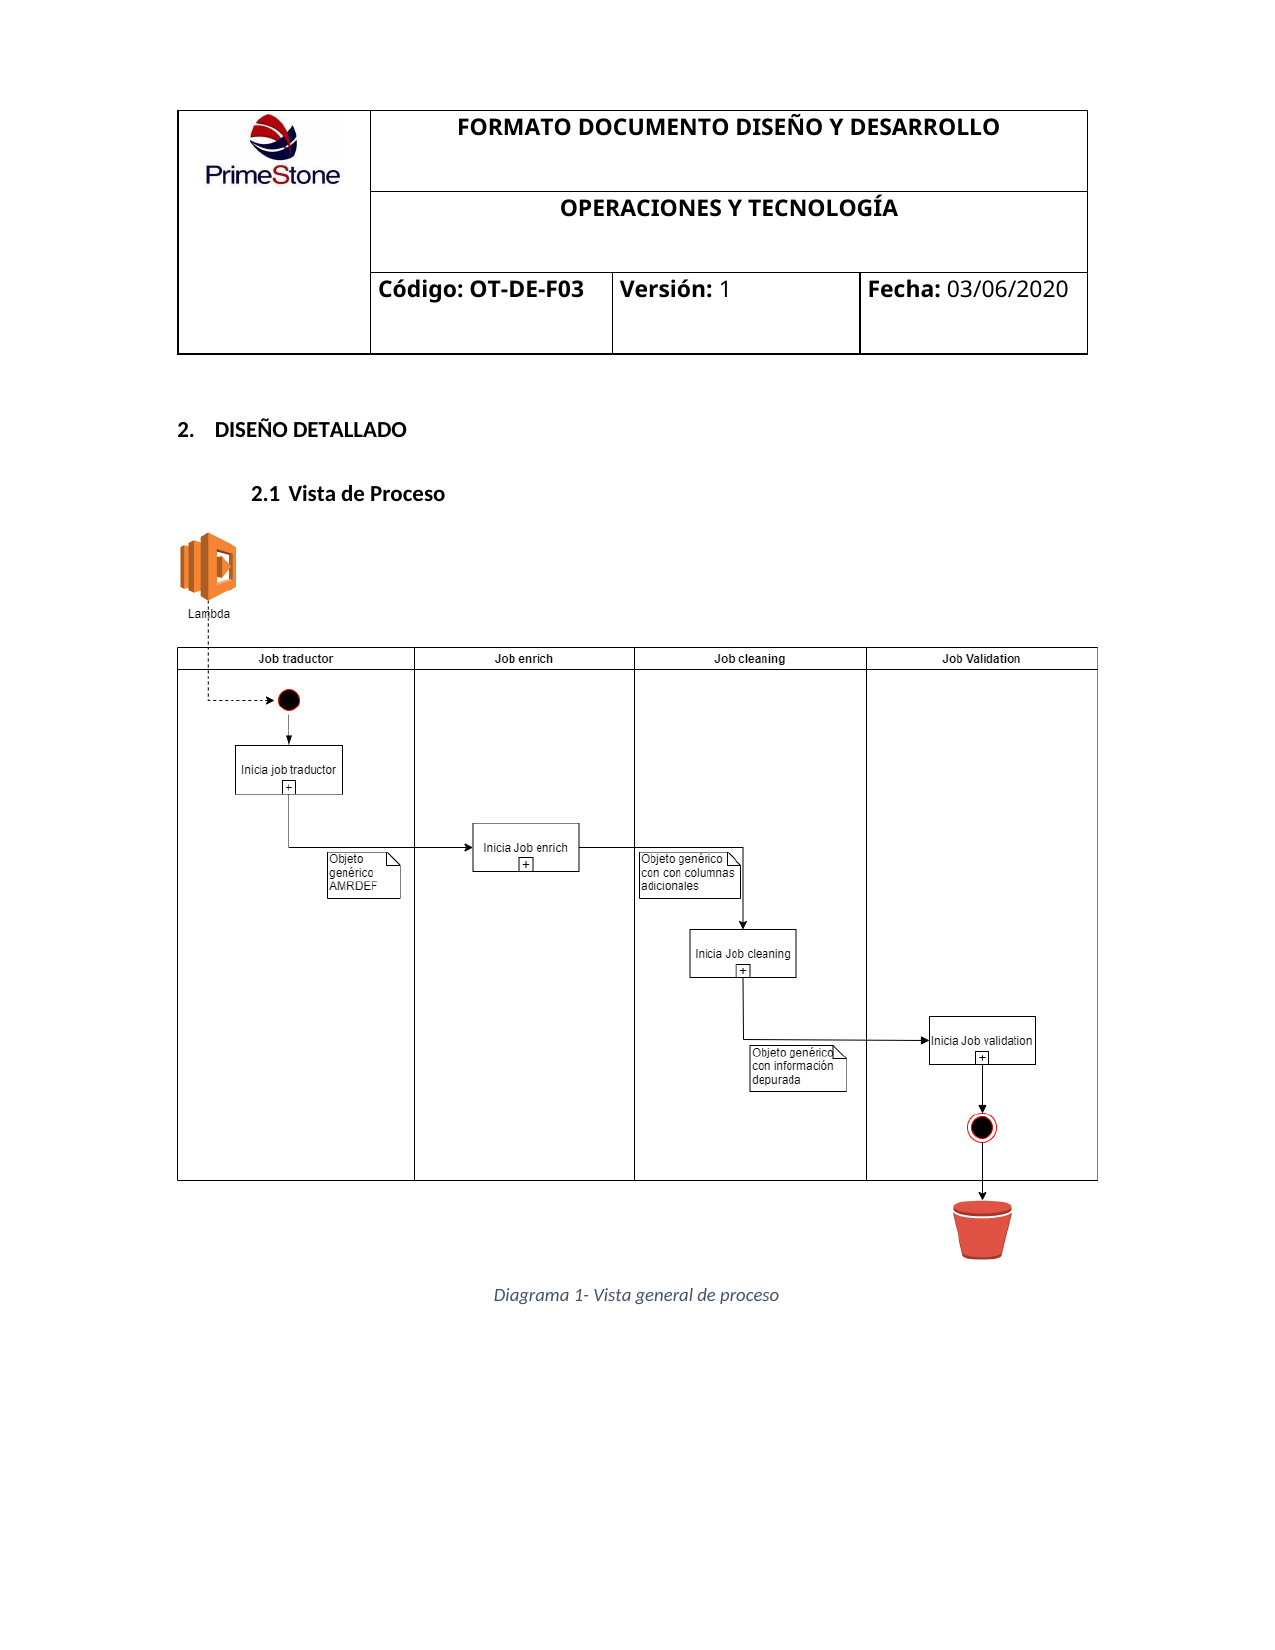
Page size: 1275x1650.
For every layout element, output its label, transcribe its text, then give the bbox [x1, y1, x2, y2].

text Diagrama 1- Vista general de proceso [177, 1284, 1098, 1307]
list Vista de Proceso [251, 479, 1098, 507]
picture [202, 111, 343, 188]
picture [177, 532, 1098, 1260]
list DISEÑO DETALLADO [177, 415, 1098, 443]
